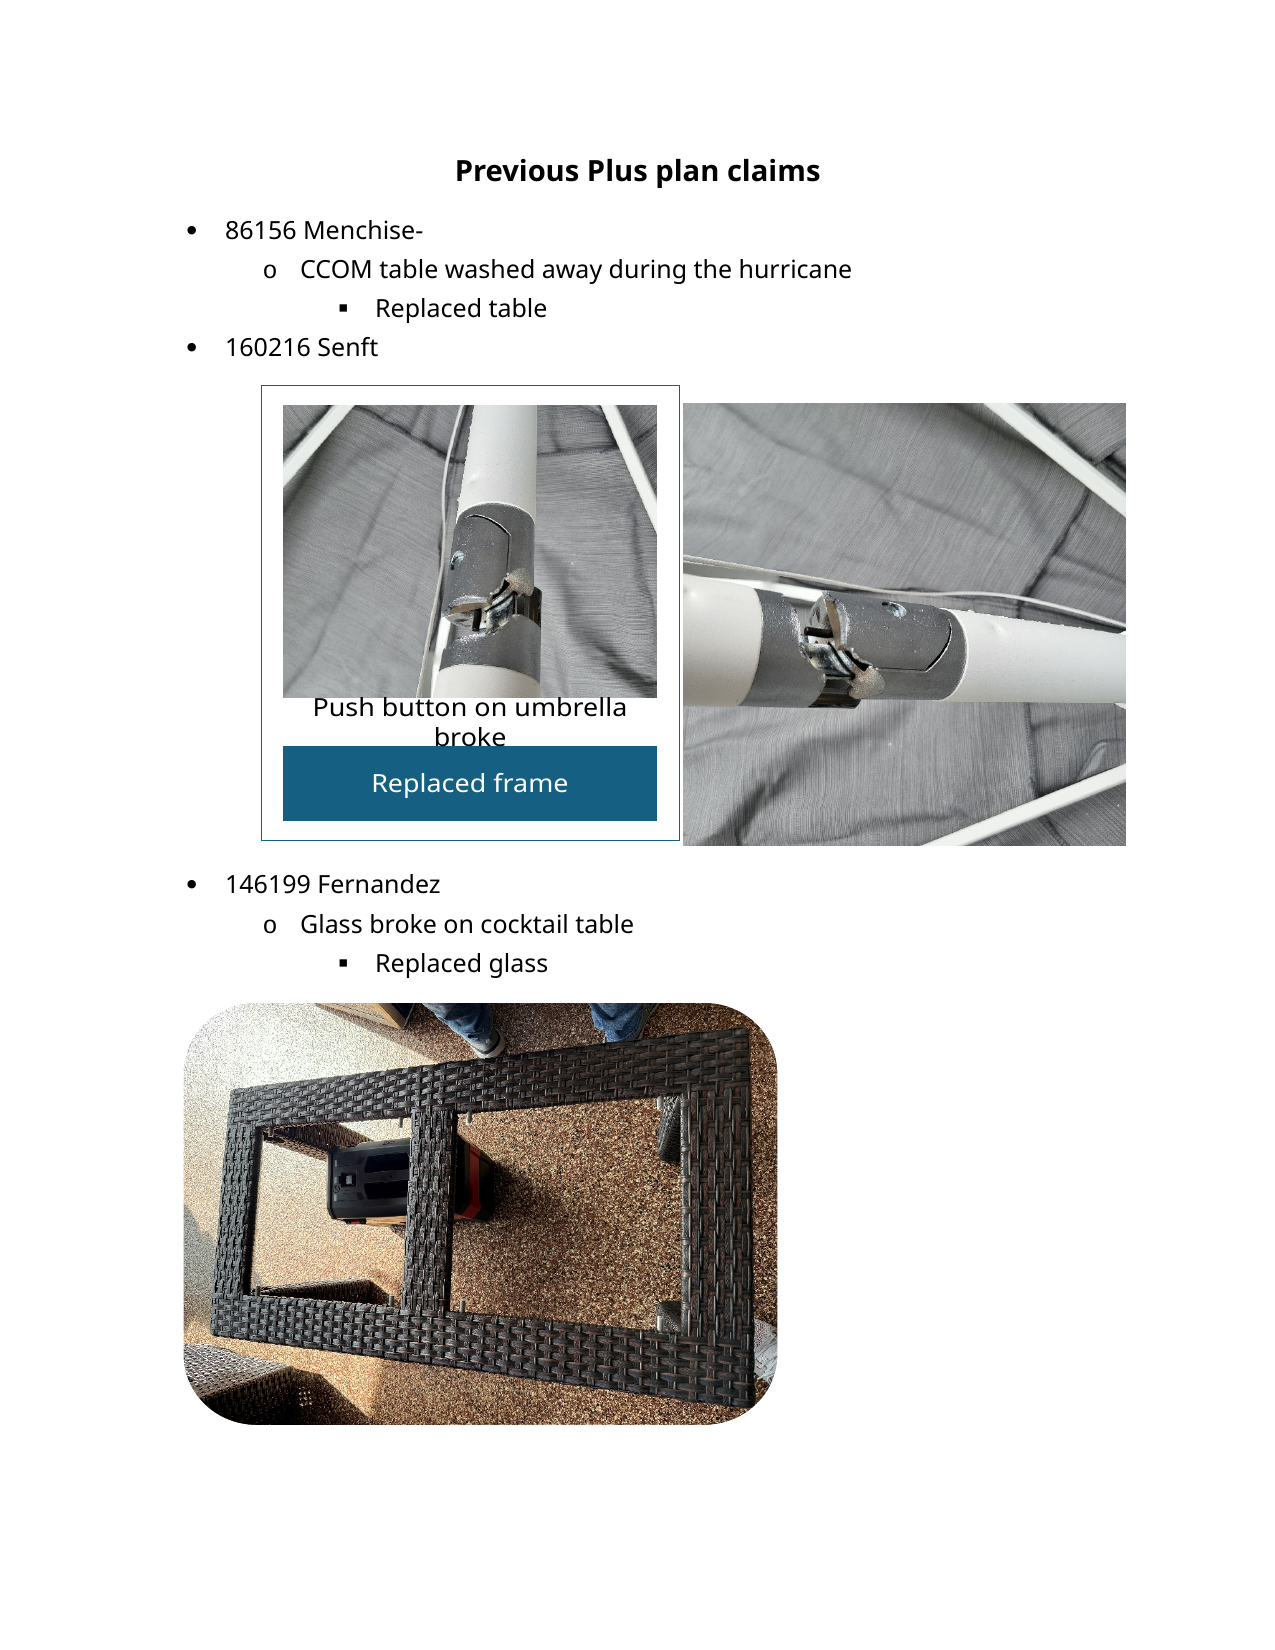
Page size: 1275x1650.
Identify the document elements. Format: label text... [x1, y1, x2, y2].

list Glass broke on cocktail table [262, 906, 1125, 941]
list Replaced glass [337, 946, 1125, 980]
picture [184, 1003, 777, 1425]
list 146199 Fernandez [187, 867, 1125, 901]
list 86156 Menchise- [187, 212, 1125, 246]
text Previous Plus plan claims [150, 150, 1125, 190]
picture [283, 405, 657, 698]
list CCOM table washed away during the hurricane [262, 251, 1125, 286]
picture [683, 403, 1126, 846]
list 160216 Senft [187, 330, 1125, 364]
list Replaced table [337, 291, 1125, 325]
